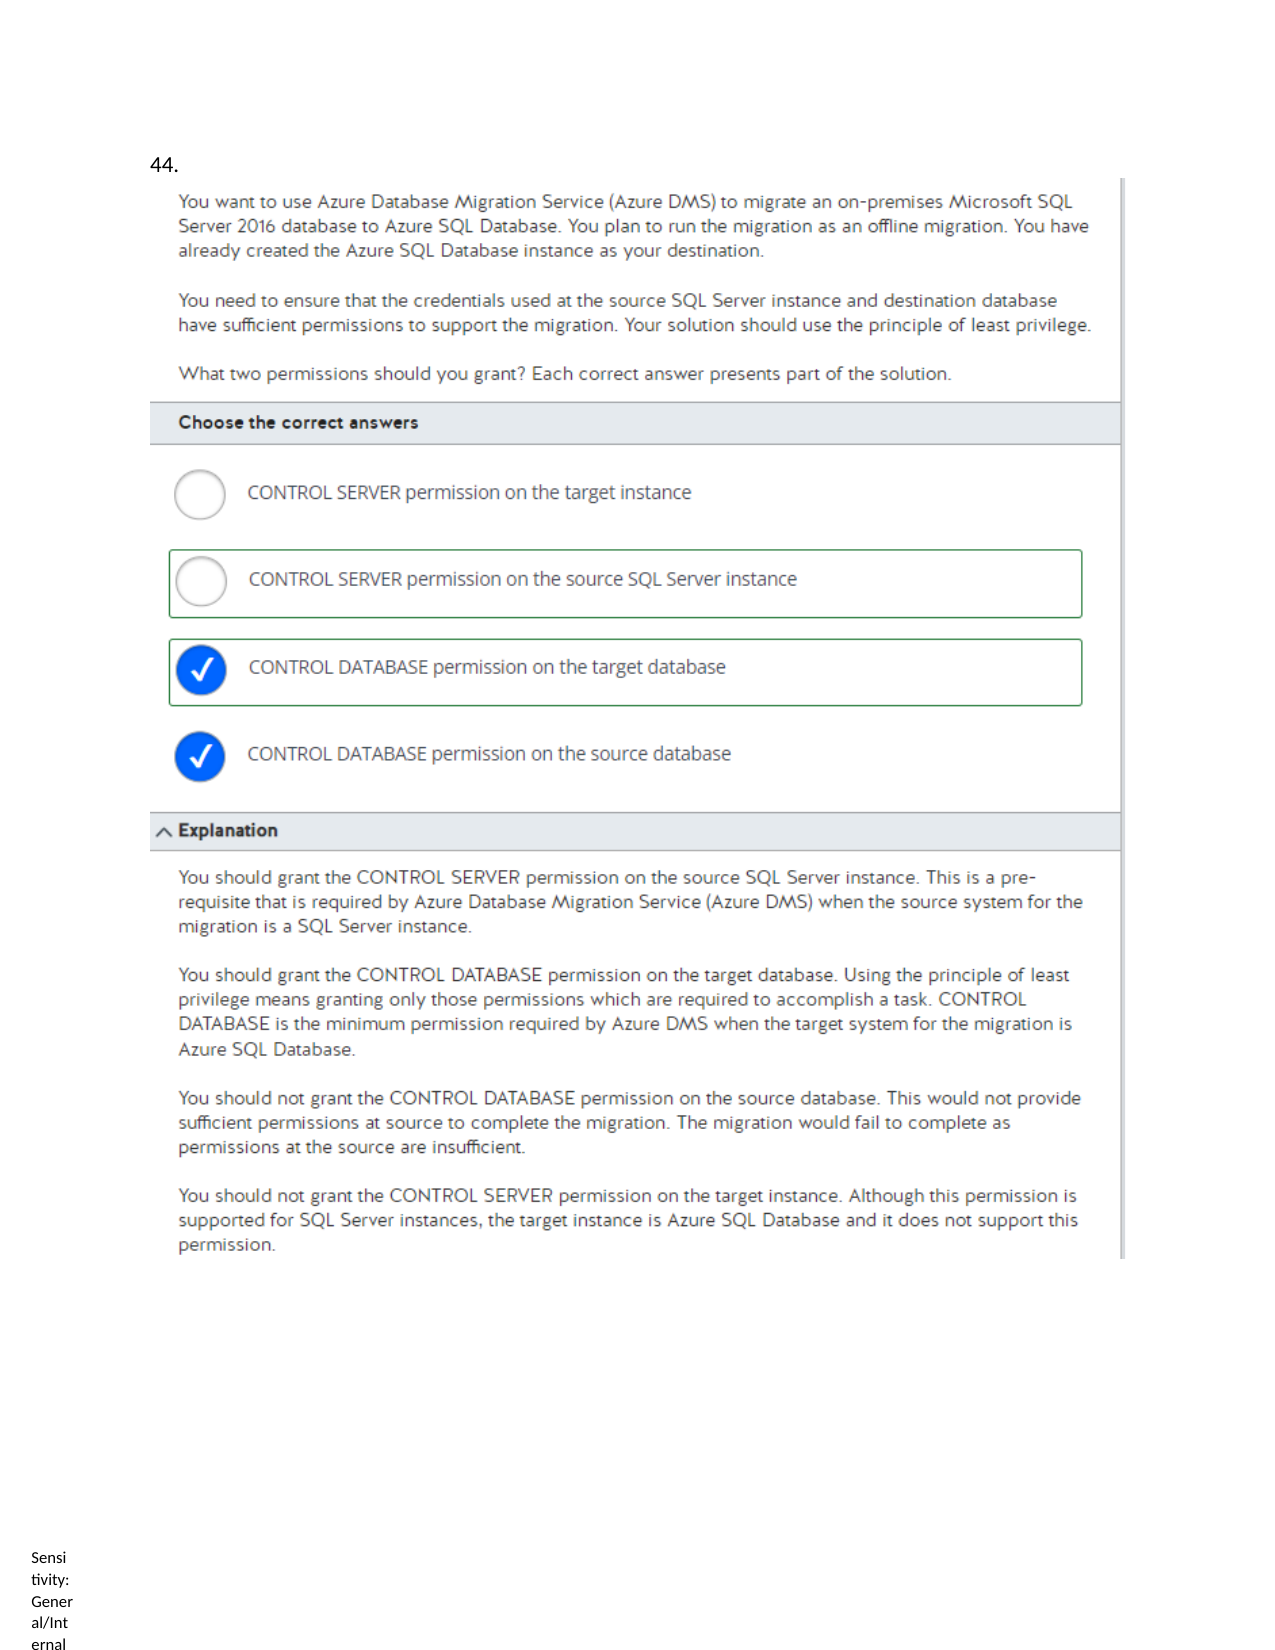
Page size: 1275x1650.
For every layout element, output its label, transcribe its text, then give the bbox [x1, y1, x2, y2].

text 44. [150, 150, 1125, 178]
picture [150, 178, 1125, 1259]
